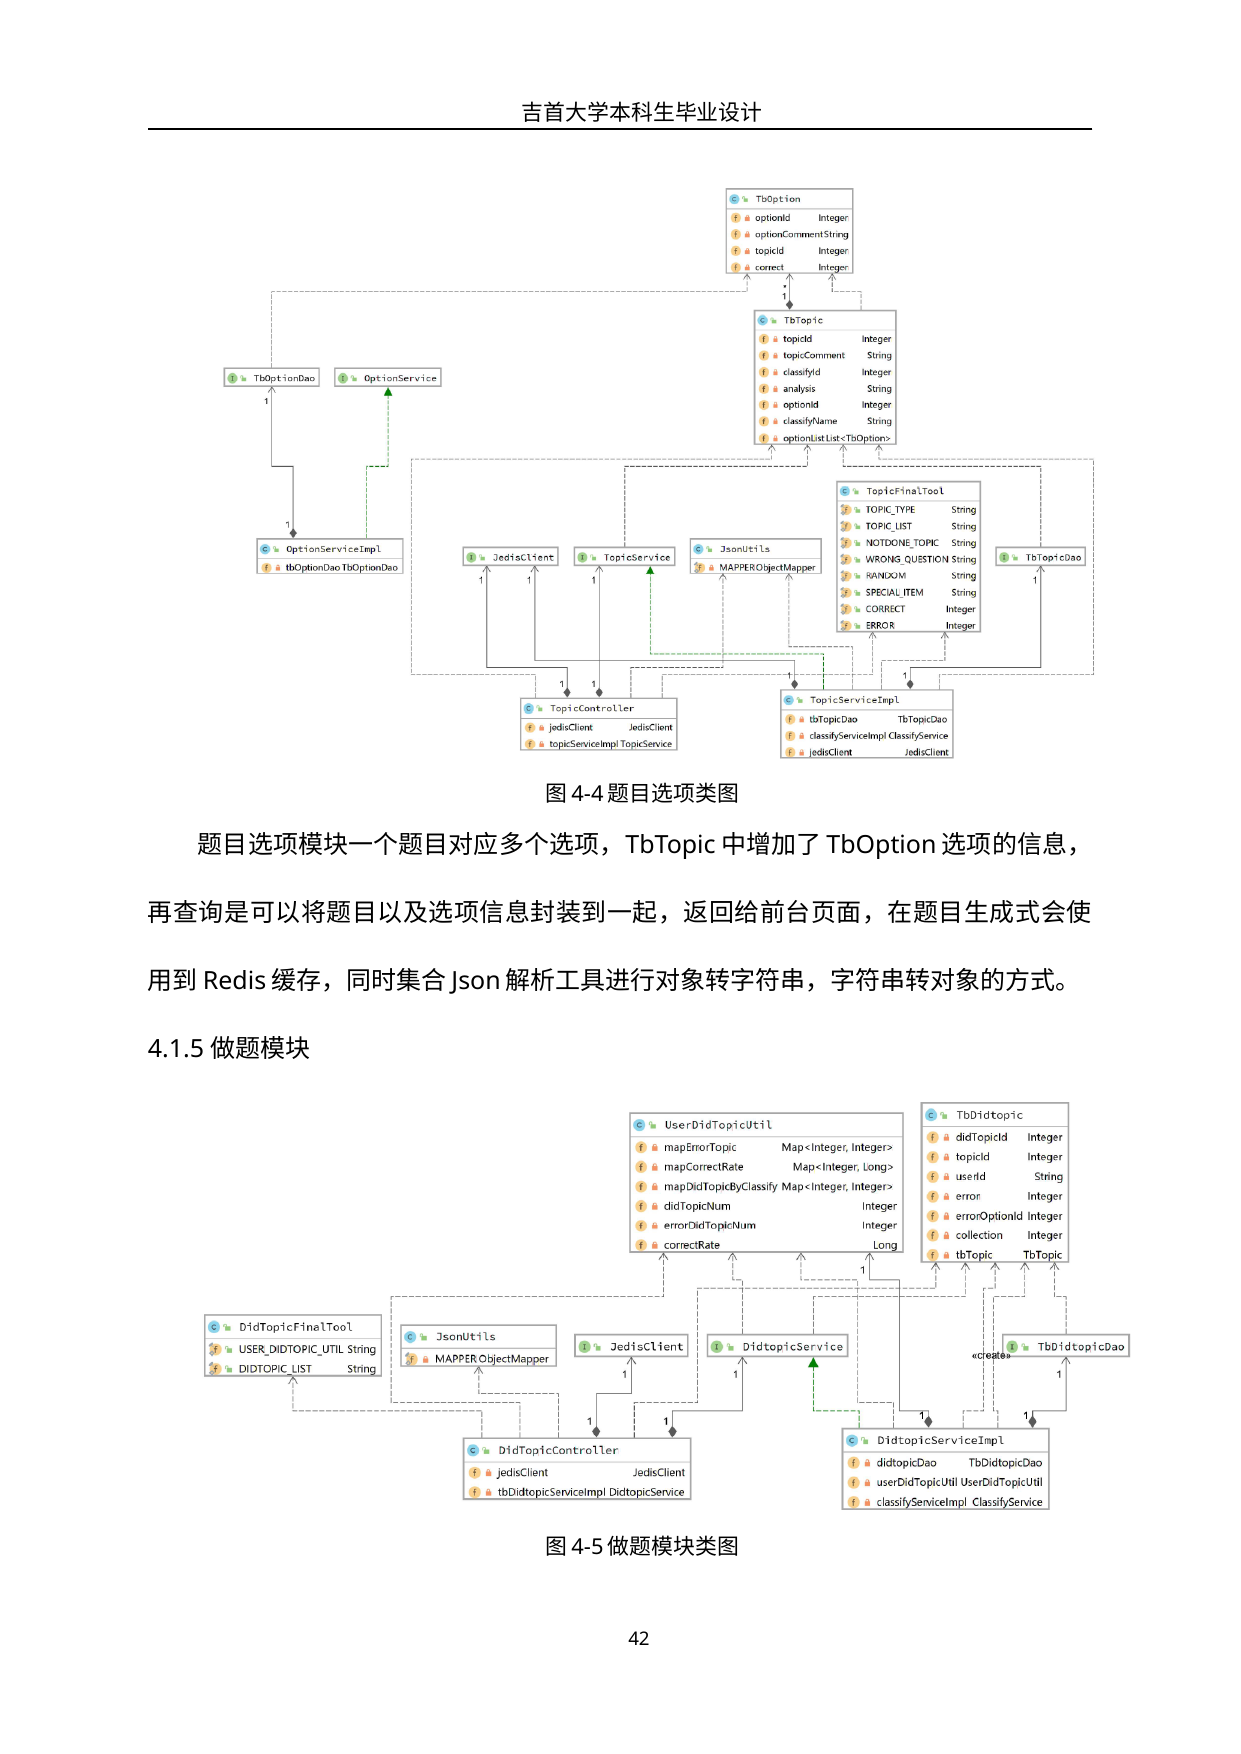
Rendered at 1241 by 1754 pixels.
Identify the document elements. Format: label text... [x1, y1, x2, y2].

text 题目选项模块一个题目对应多个选项，TbTopic中增加了TbOption选项的信息，再查询是可以将题目以及选项信息封装到一起，返回给前台页面，在题目生成式会使用到Redis缓存，同时集合Json解析工具进行对象转字符串，字符串转对象的方式。 [148, 809, 1092, 1013]
picture [197, 1090, 1143, 1524]
text 图4-5做题模块类图 [148, 1528, 1092, 1562]
text 图4-4题目选项类图 [148, 775, 1092, 809]
picture [197, 179, 1143, 760]
text 4.1.5 做题模块 [148, 1013, 1092, 1081]
